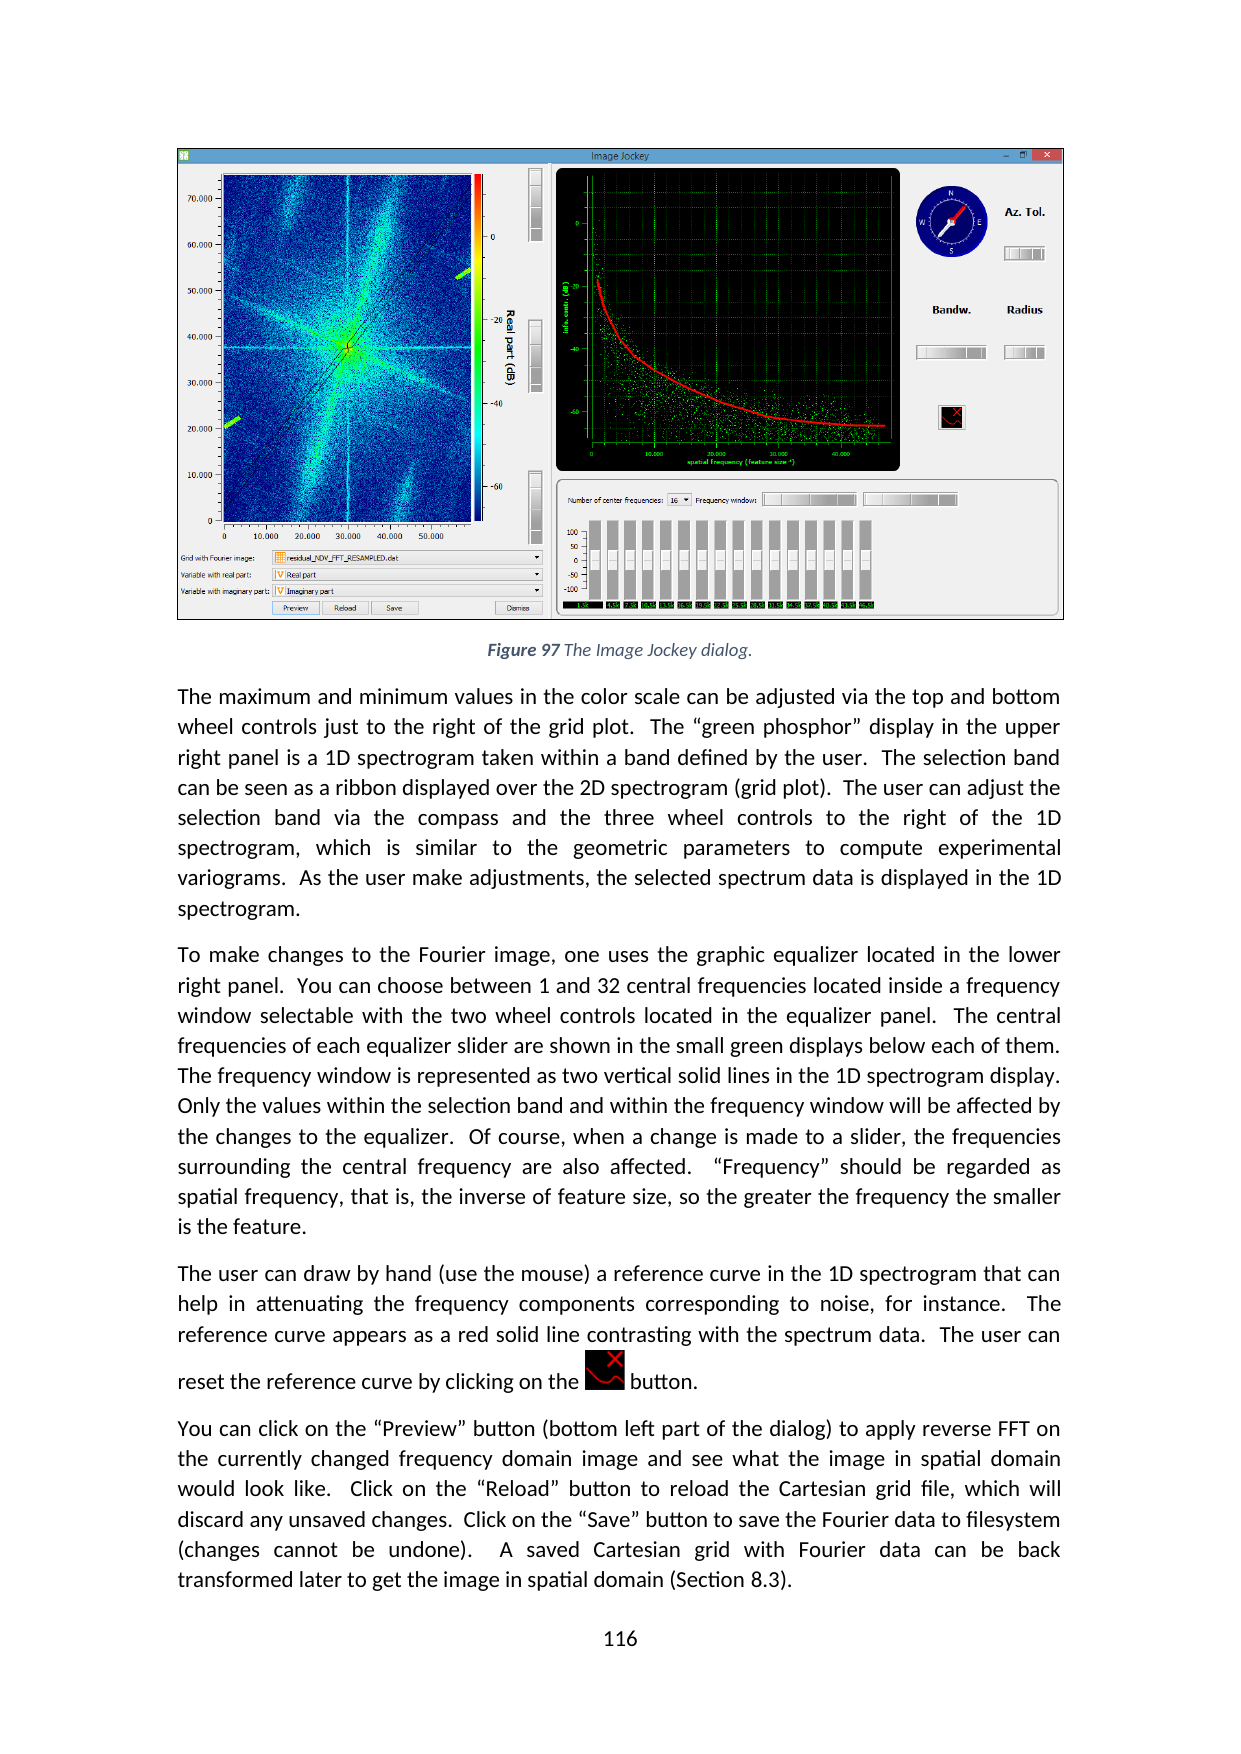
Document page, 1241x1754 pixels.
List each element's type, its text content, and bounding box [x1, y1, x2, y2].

text The maximum and minimum values in the color scale can be adjusted via the top and bottom wheel controls just to the right of the grid plot. The “green phosphor” display in the upper right panel is a 1D spectrogram taken within a band defined by the user. The selection band can be seen as a ribbon displayed over the 2D spectrogram (grid plot). The user can adjust the selection band via the compass and the three wheel controls to the right of the 1D spectrogram, which is similar to the geometric parameters to compute experimental variograms. As the user make adjustments, the selected spectrum data is displayed in the 1D spectrogram. [177, 682, 1063, 922]
text Figure 97 The Image Jockey dialog. [177, 638, 1063, 661]
picture [585, 1350, 625, 1390]
picture [178, 149, 1063, 619]
text You can click on the “Preview” button (bottom left part of the dialog) to apply reverse FFT on the currently changed frequency domain image and see what the image in spatial domain would look like. Click on the “Reload” button to reload the Cartesian grid file, which will discard any unsaved changes. Click on the “Save” button to save the Fourier data to filesystem (changes cannot be undone). A saved Cartesian grid with Fourier data can be back transformed later to get the image in spatial domain (Section 8.3). [177, 1414, 1063, 1593]
text To make changes to the Fourier image, one uses the graphic equalizer located in the lower right panel. You can choose between 1 and 32 central frequencies located inside a frequency window selectable with the two wheel controls located in the equalizer panel. The central frequencies of each equalizer slider are shown in the small green displays below each of them. The frequency window is represented as two vertical solid lines in the 1D spectrogram display. Only the values within the selection band and within the frequency window will be affected by the changes to the equalizer. Of course, when a change is made to a slider, the frequencies surrounding the central frequency are also affected. “Frequency” should be regarded as spatial frequency, that is, the inverse of feature size, so the greater the frequency the smaller is the feature. [177, 941, 1063, 1241]
text The user can draw by hand (use the mouse) a reference curve in the 1D spectrogram that can help in attenuating the frequency components corresponding to noise, for instance. The reference curve appears as a red solid line contrasting with the spectrum data. The user can reset the reference curve by clicking on the button. [177, 1259, 1063, 1395]
